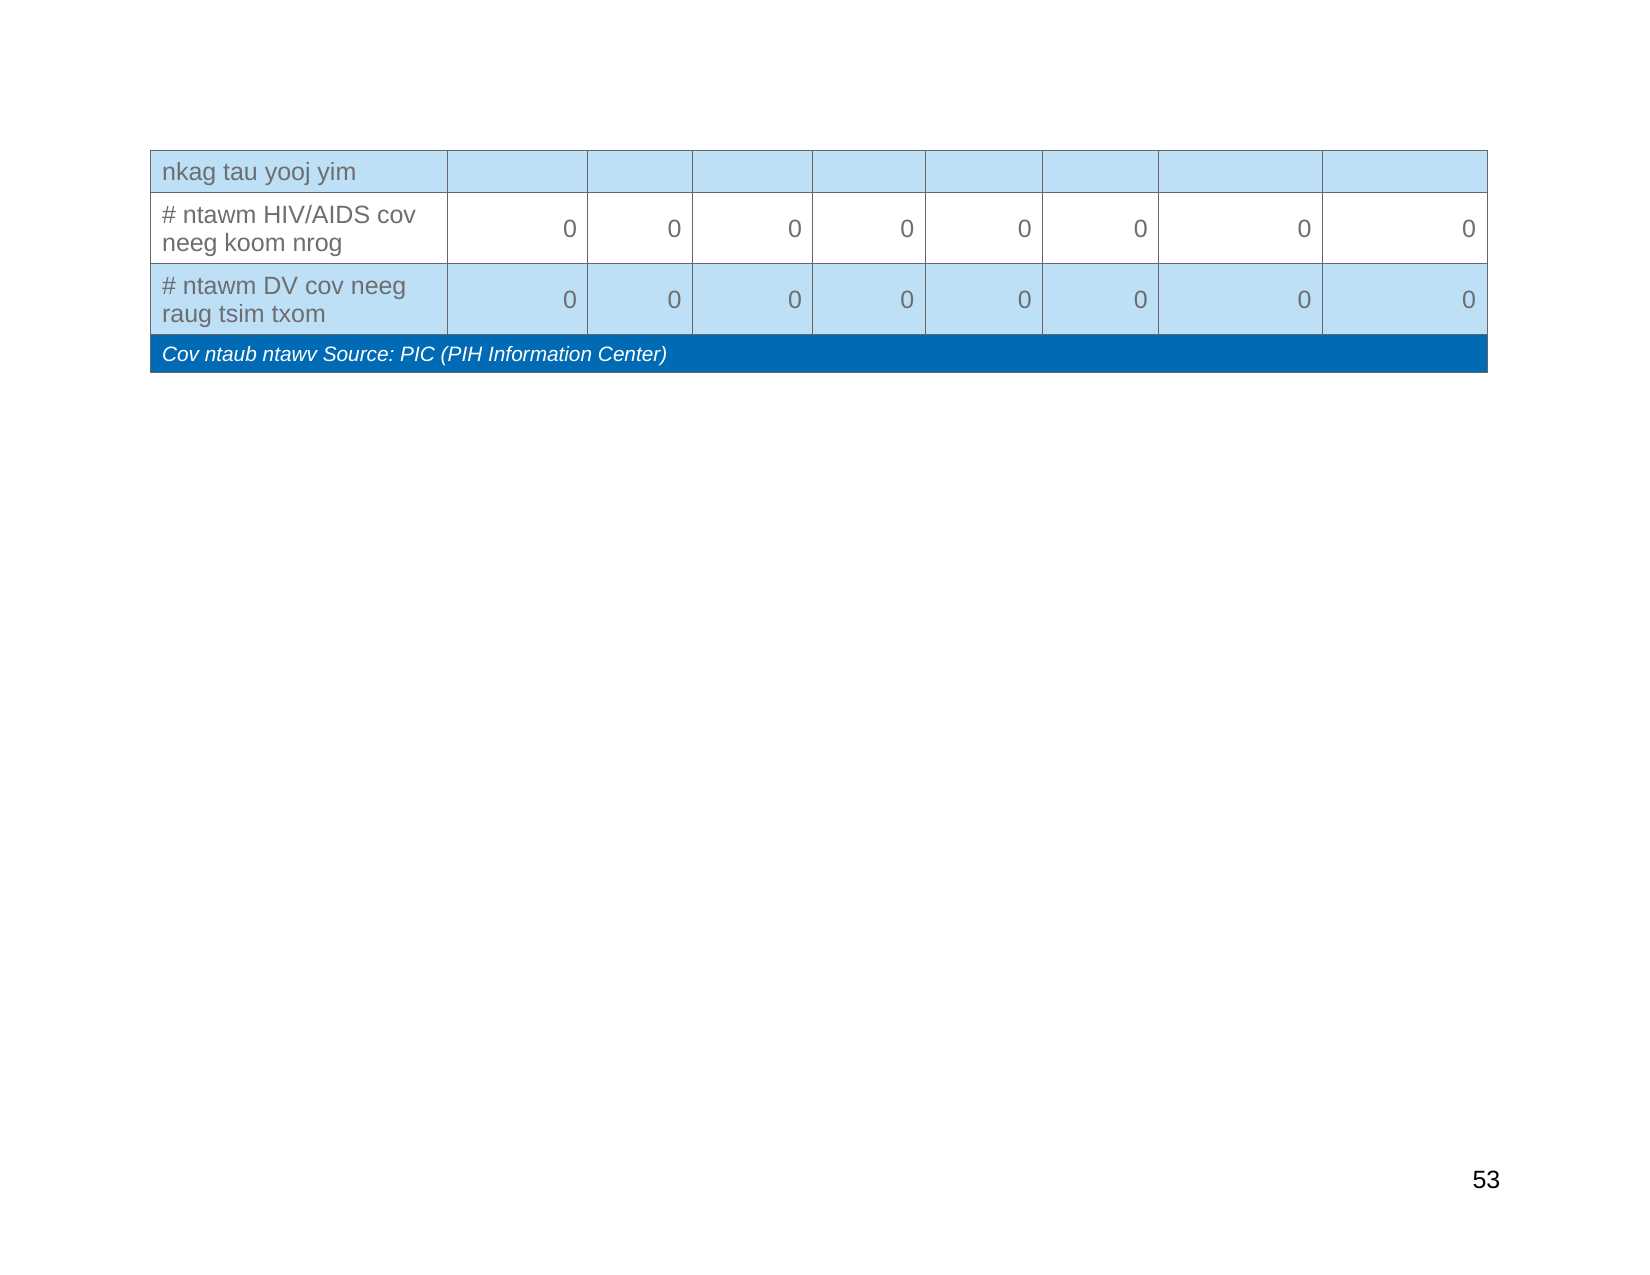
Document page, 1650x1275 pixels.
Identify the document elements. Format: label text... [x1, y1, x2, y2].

table_cell # ntawm HIV/AIDS cov neeg koom nrog [151, 193, 447, 263]
table_cell 0 [1043, 193, 1158, 263]
table_cell 39 [1159, 151, 1322, 192]
table_cell 0 [1043, 264, 1158, 334]
table_cell 0 [588, 264, 692, 334]
table_cell 0 [693, 264, 812, 334]
table_cell 133 [1323, 151, 1487, 192]
table_cell 0 [1323, 264, 1487, 334]
table_cell 0 [448, 151, 587, 192]
table_cell 6,441 ib [1043, 151, 1158, 192]
table_cell 83 [926, 151, 1042, 192]
table_cell 0 [1159, 264, 1322, 334]
table_cell 0 [693, 193, 812, 263]
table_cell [151, 151, 447, 192]
table_cell 0 [813, 193, 925, 263]
table_cell 0 [926, 193, 1042, 263]
table_cell 0 [448, 264, 587, 334]
table_cell 0 [448, 193, 587, 263]
table_cell 0 [1323, 193, 1487, 263]
table_cell 0 [1159, 193, 1322, 263]
table_cell 0 [926, 264, 1042, 334]
table_cell 760 ib [693, 151, 812, 192]
table_cell 0 [588, 193, 692, 263]
table_cell Cov ntaub ntawv Source: PIC (PIH Information Center) [151, 335, 1487, 372]
table_cell 0 [588, 151, 692, 192]
table_cell 0 [813, 264, 925, 334]
table_cell 6,792 ib [813, 151, 925, 192]
table_cell # ntawm DV cov neeg raug tsim txom [151, 264, 447, 334]
